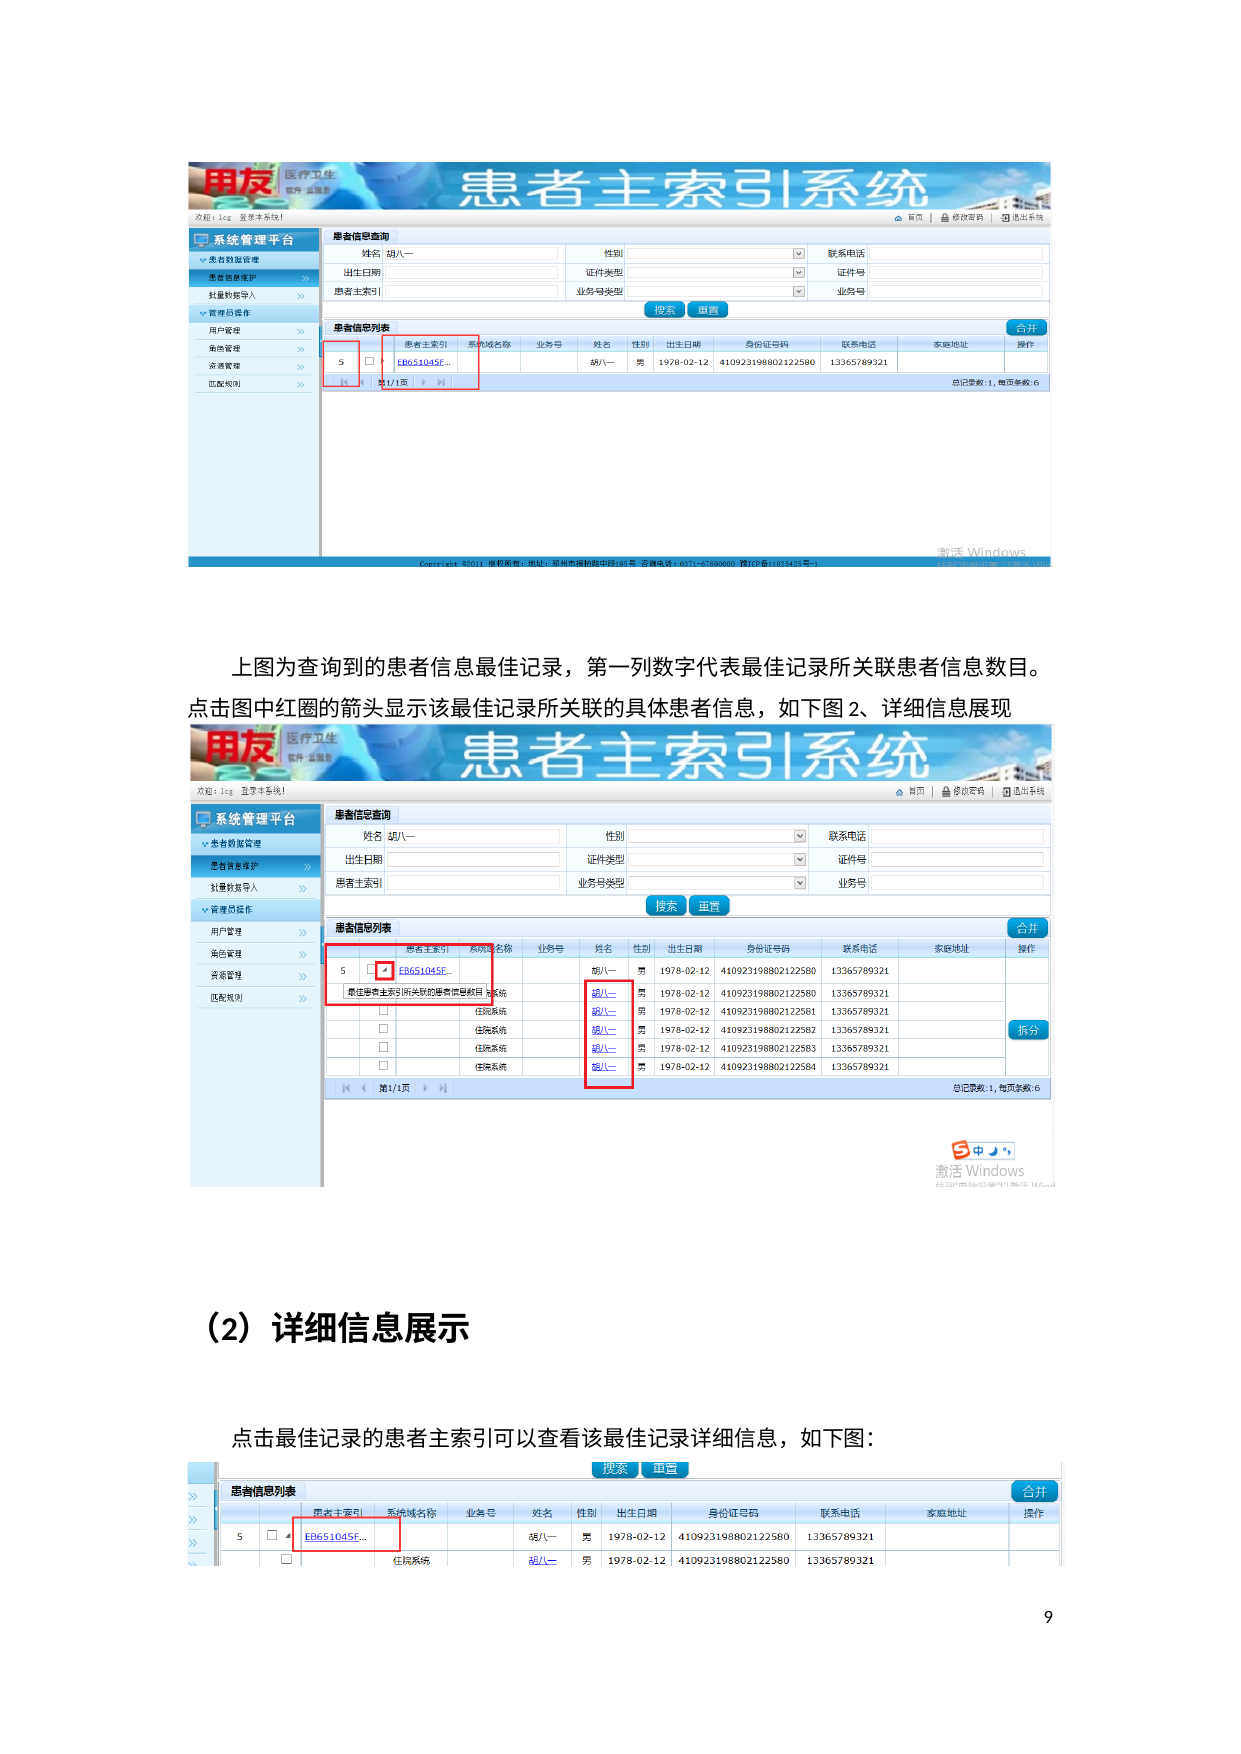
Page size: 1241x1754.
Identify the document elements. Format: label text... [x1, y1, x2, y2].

picture [187, 1462, 1066, 1566]
picture [189, 723, 1055, 1187]
picture [187, 162, 1053, 567]
text 点击最佳记录的患者主索引可以查看该最佳记录详细信息，如下图： [187, 1421, 1053, 1453]
text 上图为查询到的患者信息最佳记录，第一列数字代表最佳记录所关联患者信息数目。点击图中红圈的箭头显示该最佳记录所关联的具体患者信息，如下图2、详细信息展现 [187, 649, 1053, 722]
